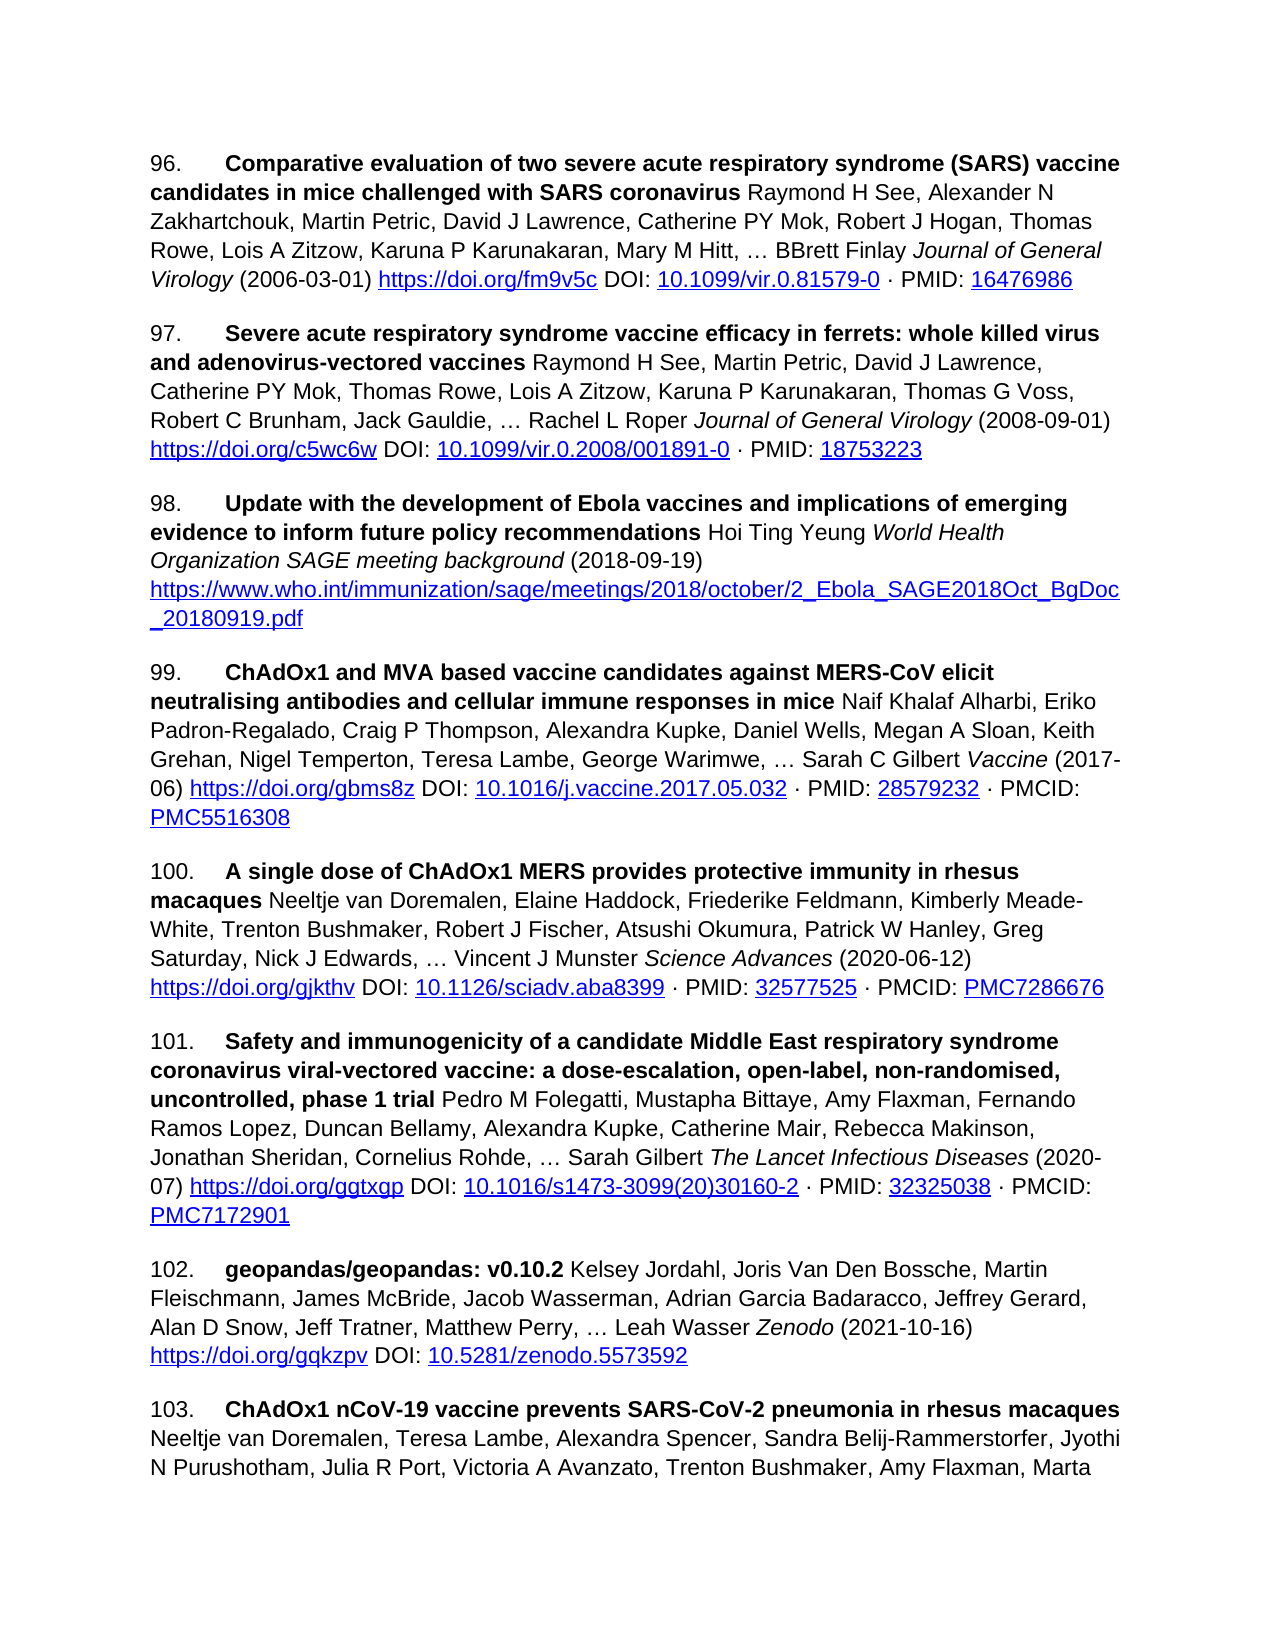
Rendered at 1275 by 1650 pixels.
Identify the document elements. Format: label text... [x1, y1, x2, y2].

text 98. Update with the development of Ebola vaccines and implications of emerging evidence to inform future policy recommendations Hoi Ting Yeung World Health Organization SAGE meeting background (2018-09-19) https://www.who.int/immunization/sage/meetings/2018/october/2_Ebola_SAGE2018Oct_BgDoc_20180919.pdf [150, 489, 1125, 632]
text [150, 1396, 1125, 1481]
text 96. Comparative evaluation of two severe acute respiratory syndrome (SARS) vaccine candidates in mice challenged with SARS coronavirus Raymond H See, Alexander N Zakhartchouk, Martin Petric, David J Lawrence, Catherine PY Mok, Robert J Hogan, Thomas Rowe, Lois A Zitzow, Karuna P Karunakaran, Mary M Hitt, … BBrett Finlay Journal of General Virology (2006-03-01) https://doi.org/fm9v5c DOI: 10.1099/vir.0.81579-0 · PMID: 16476986 [150, 150, 1125, 292]
text 102. geopandas/geopandas: v0.10.2 Kelsey Jordahl, Joris Van Den Bossche, Martin Fleischmann, James McBride, Jacob Wasserman, Adrian Garcia Badaracco, Jeffrey Gerard, Alan D Snow, Jeff Tratner, Matthew Perry, … Leah Wasser Zenodo (2021-10-16) https://doi.org/gqkzpv DOI: 10.5281/zenodo.5573592 [150, 1256, 1125, 1369]
text 101. Safety and immunogenicity of a candidate Middle East respiratory syndrome coronavirus viral-vectored vaccine: a dose-escalation, open-label, non-randomised, uncontrolled, phase 1 trial Pedro M Folegatti, Mustapha Bittaye, Amy Flaxman, Fernando Ramos Lopez, Duncan Bellamy, Alexandra Kupke, Catherine Mair, Rebecca Makinson, Jonathan Sheridan, Cornelius Rohde, … Sarah Gilbert The Lancet Infectious Diseases (2020-07) https://doi.org/ggtxgp DOI: 10.1016/s1473-3099(20)30160-2 · PMID: 32325038 · PMCID: PMC7172901 [150, 1028, 1125, 1228]
text 99. ChAdOx1 and MVA based vaccine candidates against MERS-CoV elicit neutralising antibodies and cellular immune responses in mice Naif Khalaf Alharbi, Eriko Padron-Regalado, Craig P Thompson, Alexandra Kupke, Daniel Wells, Megan A Sloan, Keith Grehan, Nigel Temperton, Teresa Lambe, George Warimwe, … Sarah C Gilbert Vaccine (2017-06) https://doi.org/gbms8z DOI: 10.1016/j.vaccine.2017.05.032 · PMID: 28579232 · PMCID: PMC5516308 [150, 659, 1125, 831]
text 100. A single dose of ChAdOx1 MERS provides protective immunity in rhesus macaques Neeltje van Doremalen, Elaine Haddock, Friederike Feldmann, Kimberly Meade-White, Trenton Bushmaker, Robert J Fischer, Atsushi Okumura, Patrick W Hanley, Greg Saturday, Nick J Edwards, … Vincent J Munster Science Advances (2020-06-12) https://doi.org/gjkthv DOI: 10.1126/sciadv.aba8399 · PMID: 32577525 · PMCID: PMC7286676 [150, 858, 1125, 1000]
text 97. Severe acute respiratory syndrome vaccine efficacy in ferrets: whole killed virus and adenovirus-vectored vaccines Raymond H See, Martin Petric, David J Lawrence, Catherine PY Mok, Thomas Rowe, Lois A Zitzow, Karuna P Karunakaran, Thomas G Voss, Robert C Brunham, Jack Gauldie, … Rachel L Roper Journal of General Virology (2008-09-01) https://doi.org/c5wc6w DOI: 10.1099/vir.0.2008/001891-0 · PMID: 18753223 [150, 320, 1125, 462]
